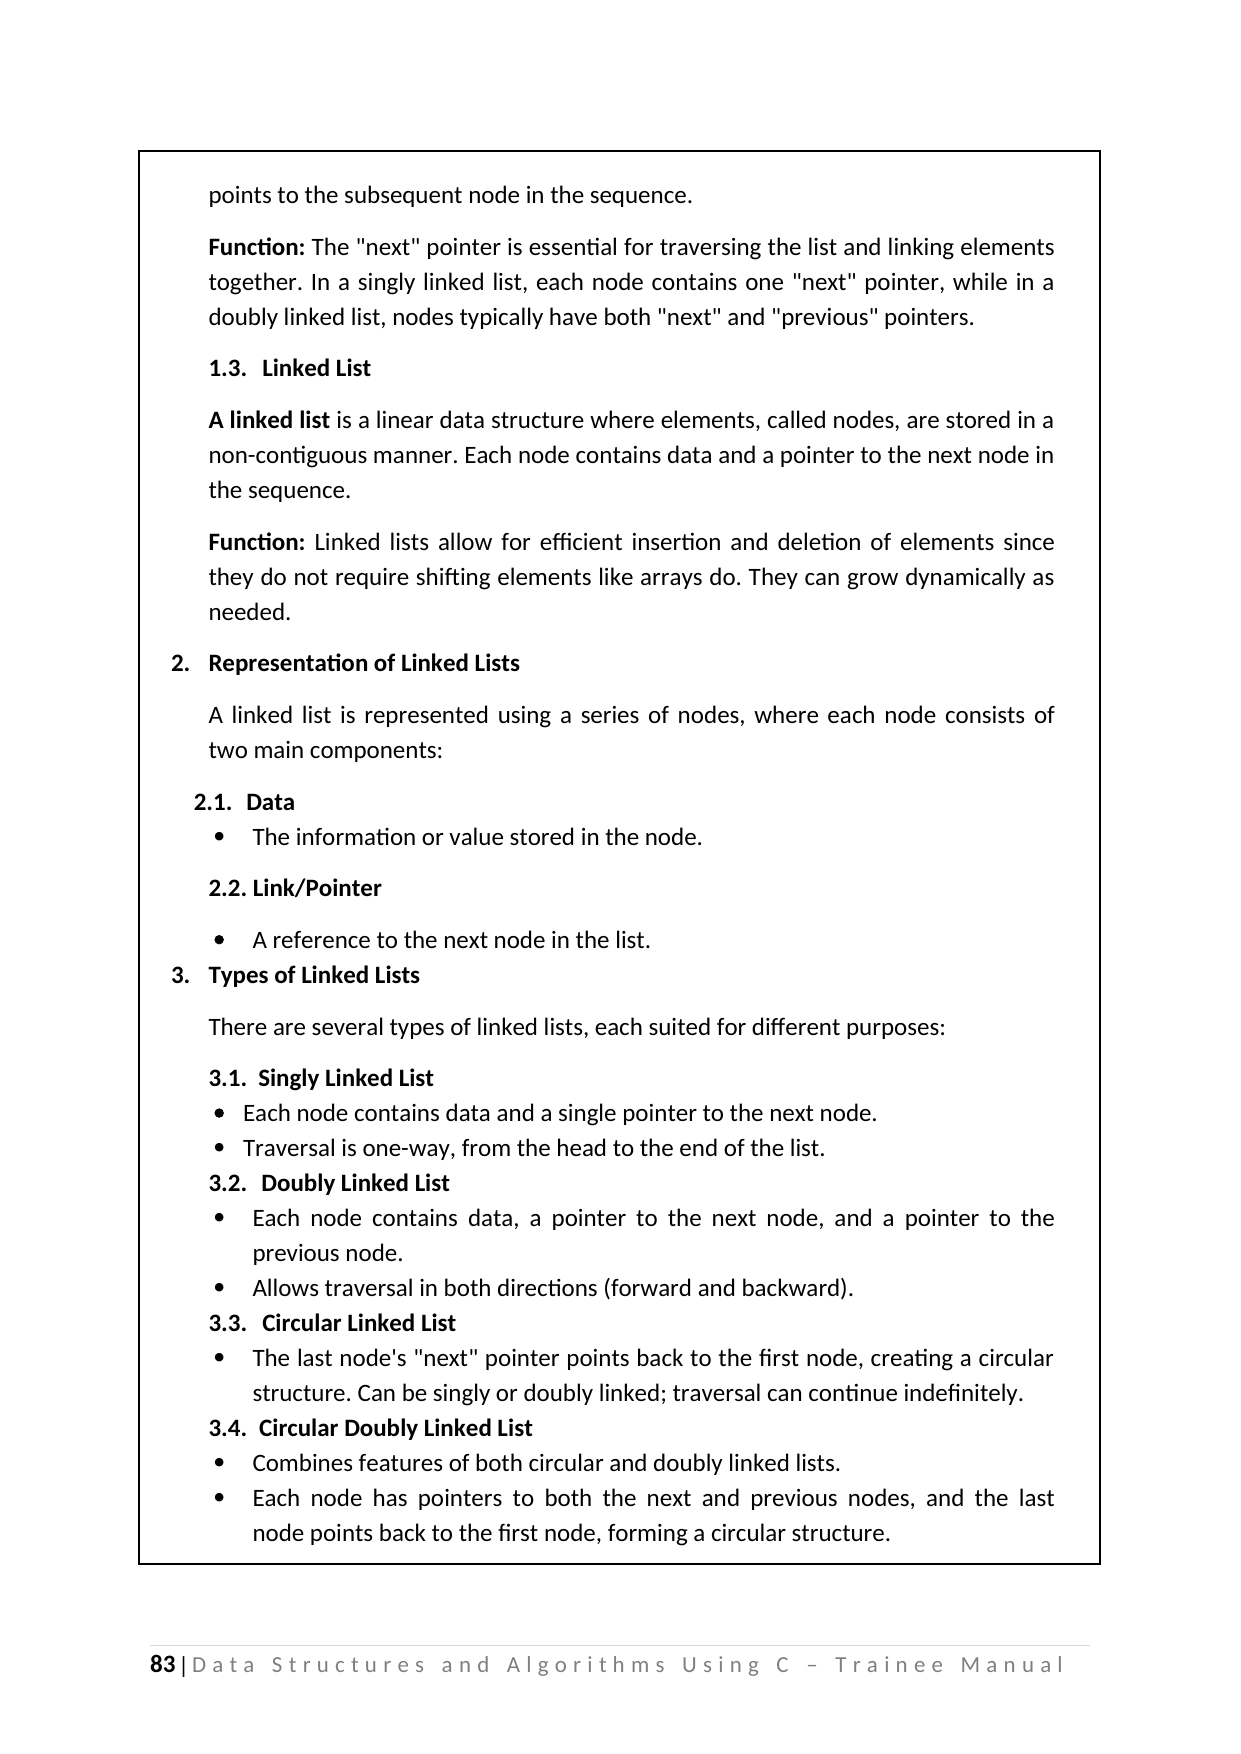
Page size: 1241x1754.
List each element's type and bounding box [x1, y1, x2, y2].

table_header [140, 152, 1099, 1563]
